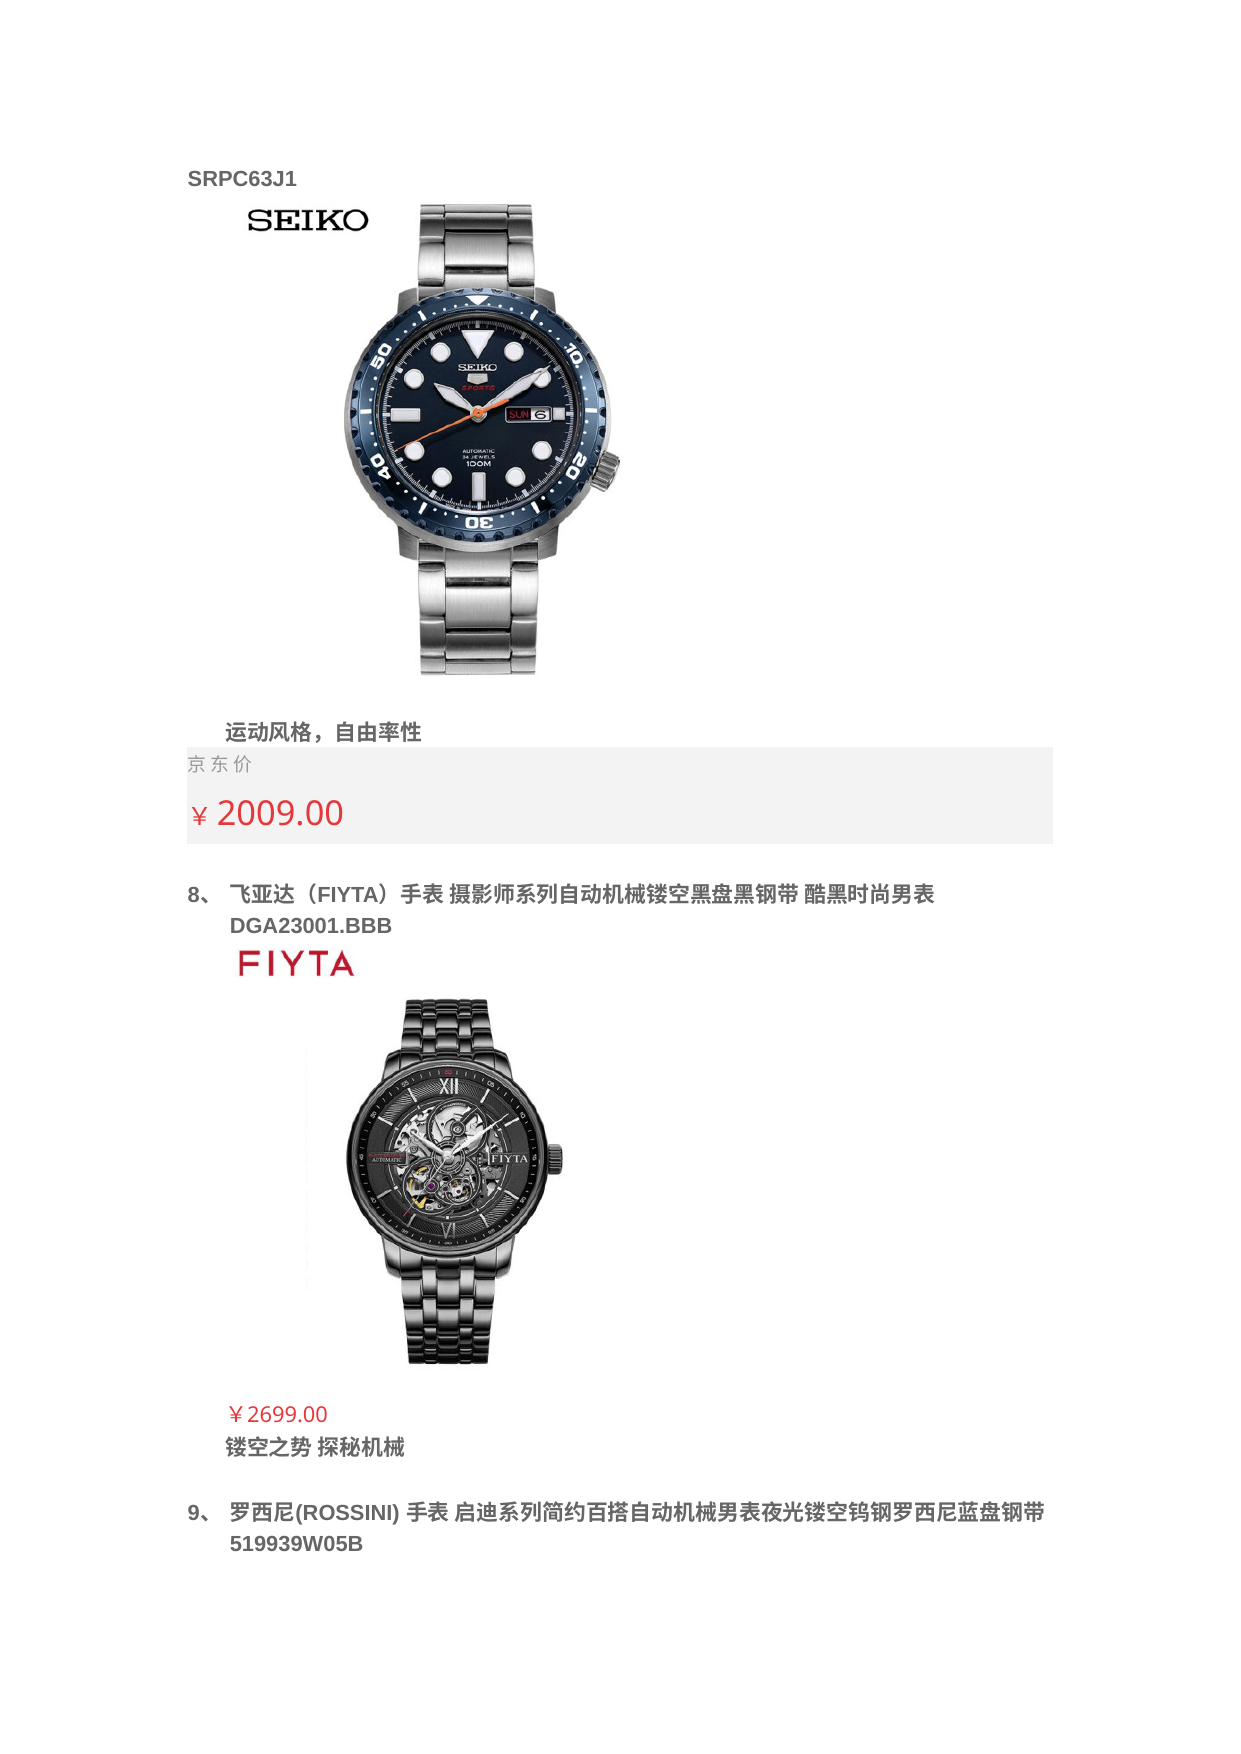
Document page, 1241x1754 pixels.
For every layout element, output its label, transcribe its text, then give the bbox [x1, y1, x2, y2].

list 运动风格，自由率性 [225, 714, 1053, 747]
list ￥2699.00 [225, 1397, 1053, 1429]
text ￥ 2009.00 [187, 779, 1053, 844]
picture [225, 194, 717, 697]
picture [225, 942, 671, 1389]
list 飞亚达（FIYTA）手表 摄影师系列自动机械镂空黑盘黑钢带 酷黑时尚男表DGA23001.BBB [187, 877, 1053, 942]
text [187, 162, 1053, 194]
list 罗西尼(ROSSINI) 手表 启迪系列简约百搭自动机械男表夜光镂空钨钢罗西尼蓝盘钢带519939W05B [187, 1494, 1053, 1559]
list 镂空之势 探秘机械 [225, 1429, 1053, 1462]
text 京 东 价 [187, 747, 1053, 779]
